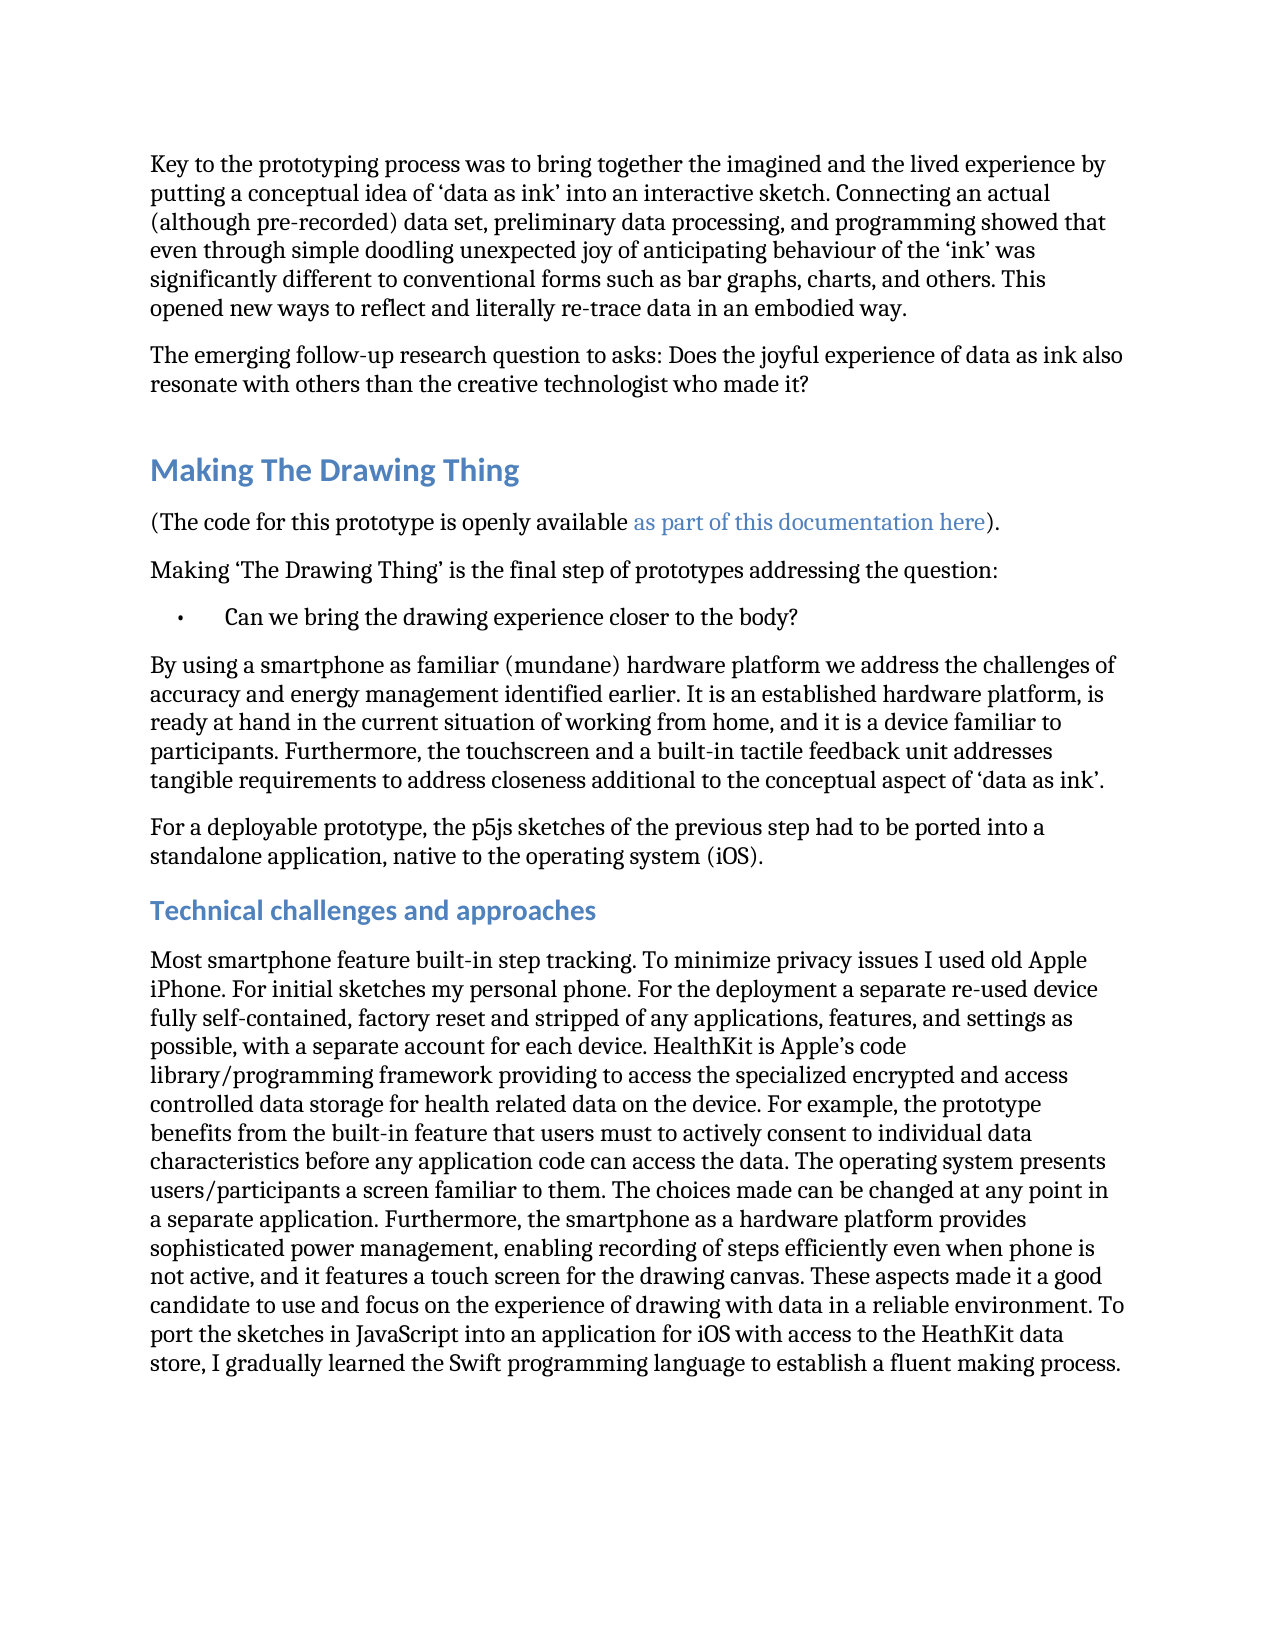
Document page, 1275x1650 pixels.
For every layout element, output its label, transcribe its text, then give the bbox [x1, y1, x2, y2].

subtitle Making The Drawing Thing [150, 449, 1125, 489]
subtitle Technical challenges and approaches [150, 892, 1125, 927]
text By using a smartphone as familiar (mundane) hardware platform we address the challenges of accuracy and energy management identified earlier. It is an established hardware platform, is ready at hand in the current situation of working from home, and it is a device familiar to participants. Furthermore, the touchscreen and a built-in tactile feedback unit addresses tangible requirements to address closeness additional to the conceptual aspect of ‘data as ink’. [150, 651, 1125, 794]
text The emerging follow-up research question to asks: Does the joyful experience of data as ink also resonate with others than the creative technologist who made it? [150, 341, 1125, 399]
text Key to the prototyping process was to bring together the imagined and the lived experience by putting a conceptual idea of ‘data as ink’ into an interactive sketch. Connecting an actual (although pre-recorded) data set, preliminary data processing, and programming showed that even through simple doodling unexpected joy of anticipating behaviour of the ‘ink’ was significantly different to conventional forms such as bar graphs, charts, and others. This opened new ways to reflect and literally re-trace data in an embodied way. [150, 150, 1125, 322]
list Can we bring the drawing experience closer to the body? [175, 603, 1125, 632]
text For a deployable prototype, the p5js sketches of the previous step had to be ported into a standalone application, native to the operating system (iOS). [150, 813, 1125, 871]
text Making ‘The Drawing Thing’ is the final step of prototypes addressing the question: [150, 556, 1125, 584]
text (The code for this prototype is openly available as part of this documentation here). [150, 508, 1125, 537]
text Most smartphone feature built-in step tracking. To minimize privacy issues I used old Apple iPhone. For initial sketches my personal phone. For the deployment a separate re-used device fully self-contained, factory reset and stripped of any applications, features, and settings as possible, with a separate account for each device. HealthKit is Apple’s code library/programming framework providing to access the specialized encrypted and access controlled data storage for health related data on the device. For example, the prototype benefits from the built-in feature that users must to actively consent to individual data characteristics before any application code can access the data. The operating system presents users/participants a screen familiar to them. The choices made can be changed at any point in a separate application. Furthermore, the smartphone as a hardware platform provides sophisticated power management, enabling recording of steps efficiently even when phone is not active, and it features a touch screen for the drawing canvas. These aspects made it a good candidate to use and focus on the experience of drawing with data in a reliable environment. To port the sketches in JavaScript into an application for iOS with access to the HeathKit data store, I gradually learned the Swift programming language to establish a fluent making process. [150, 946, 1125, 1377]
